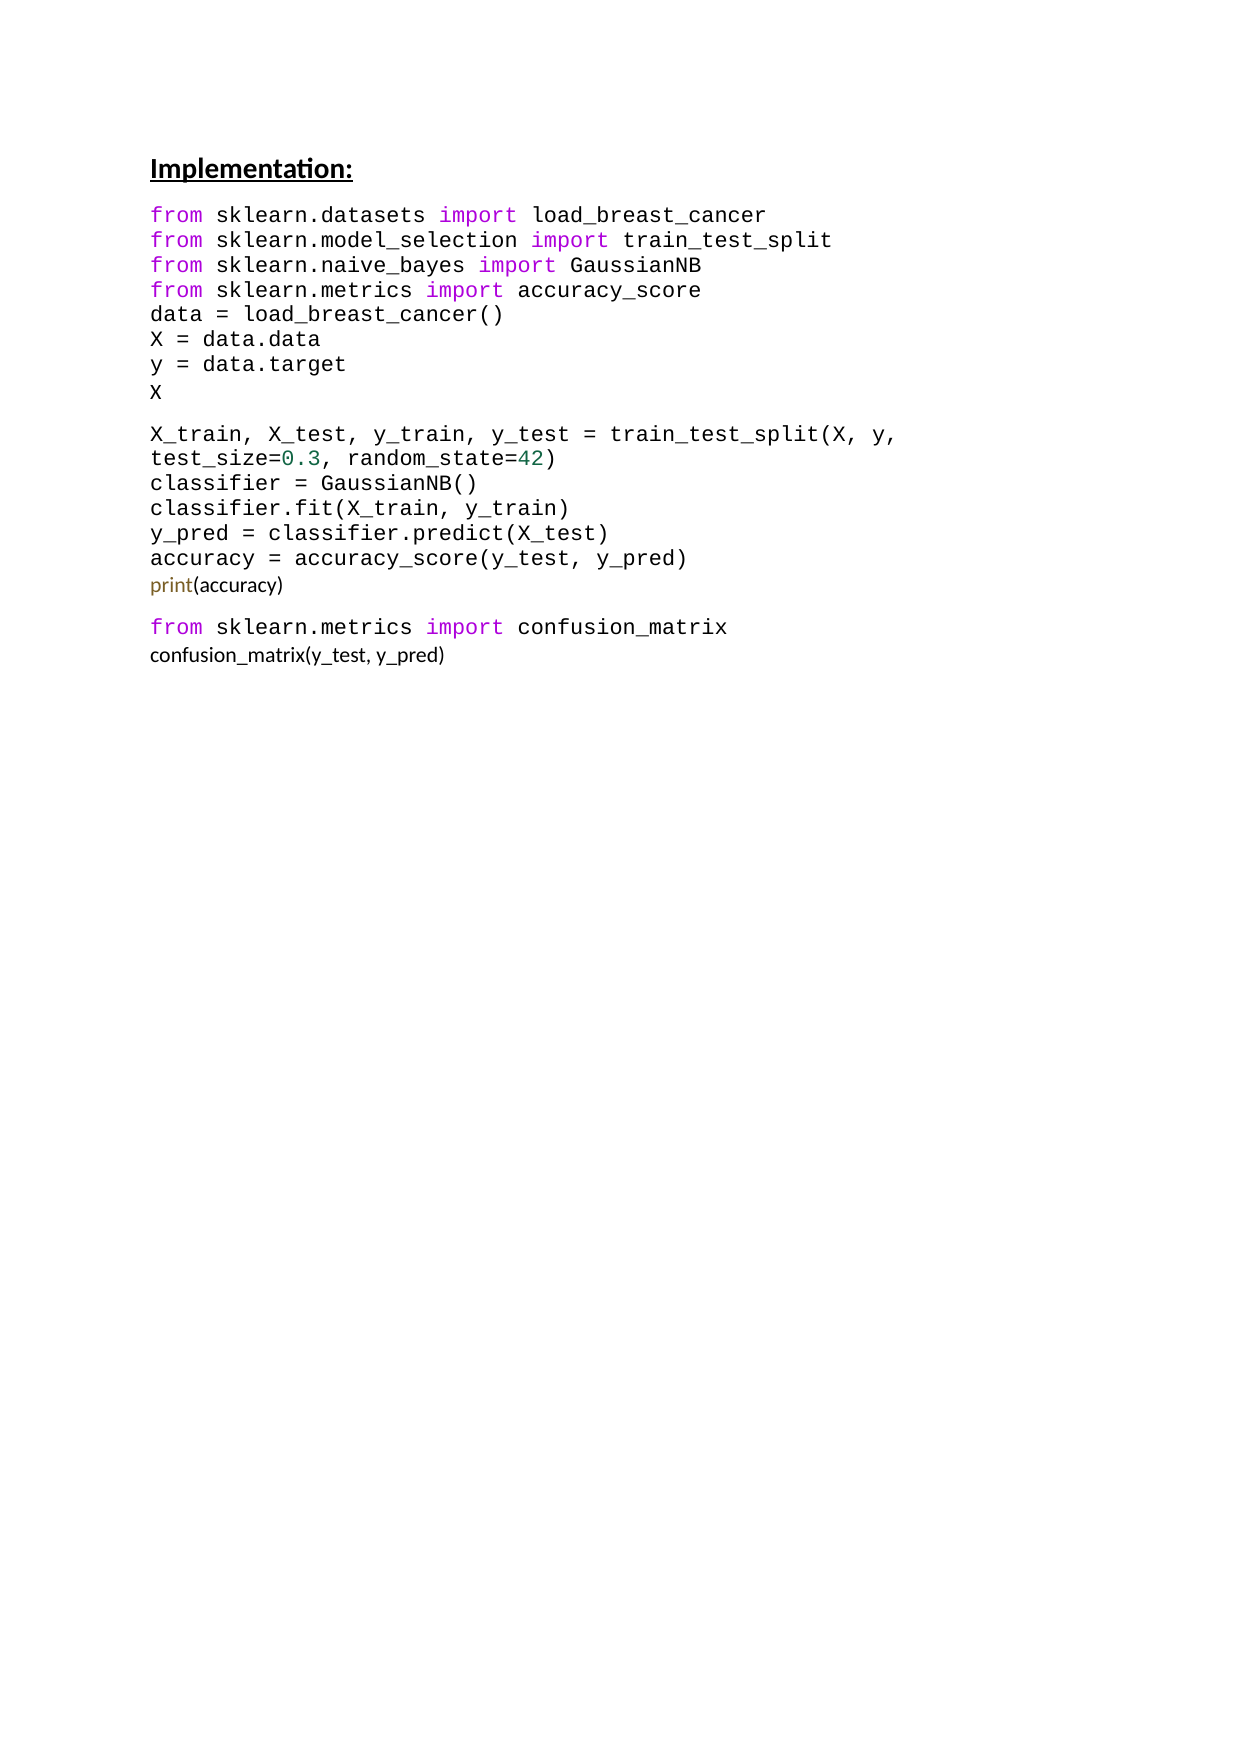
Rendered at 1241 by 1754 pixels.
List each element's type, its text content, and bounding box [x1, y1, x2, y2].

text print(accuracy) [150, 572, 1090, 598]
text X_train, X_test, y_train, y_test = train_test_split(X, y, test_size=0.3, random_state=42) [150, 423, 1090, 472]
text accuracy = accuracy_score(y_test, y_pred) [150, 547, 1090, 572]
text Implementation: [150, 150, 1090, 186]
text y_pred = classifier.predict(X_test) [150, 522, 1090, 547]
text confusion_matrix(y_test, y_pred) [150, 641, 1090, 668]
text X [150, 378, 1090, 404]
text X = data.data [150, 328, 1090, 353]
text y = data.target [150, 353, 1090, 378]
text classifier = GaussianNB() [150, 472, 1090, 497]
text from sklearn.metrics import confusion_matrix [150, 616, 1090, 641]
text data = load_breast_cancer() [150, 303, 1090, 328]
text from sklearn.metrics import accuracy_score [150, 279, 1090, 303]
text from sklearn.datasets import load_breast_cancer [150, 204, 1090, 229]
text from sklearn.naive_bayes import GaussianNB [150, 254, 1090, 279]
text classifier.fit(X_train, y_train) [150, 497, 1090, 522]
text from sklearn.model_selection import train_test_split [150, 229, 1090, 254]
